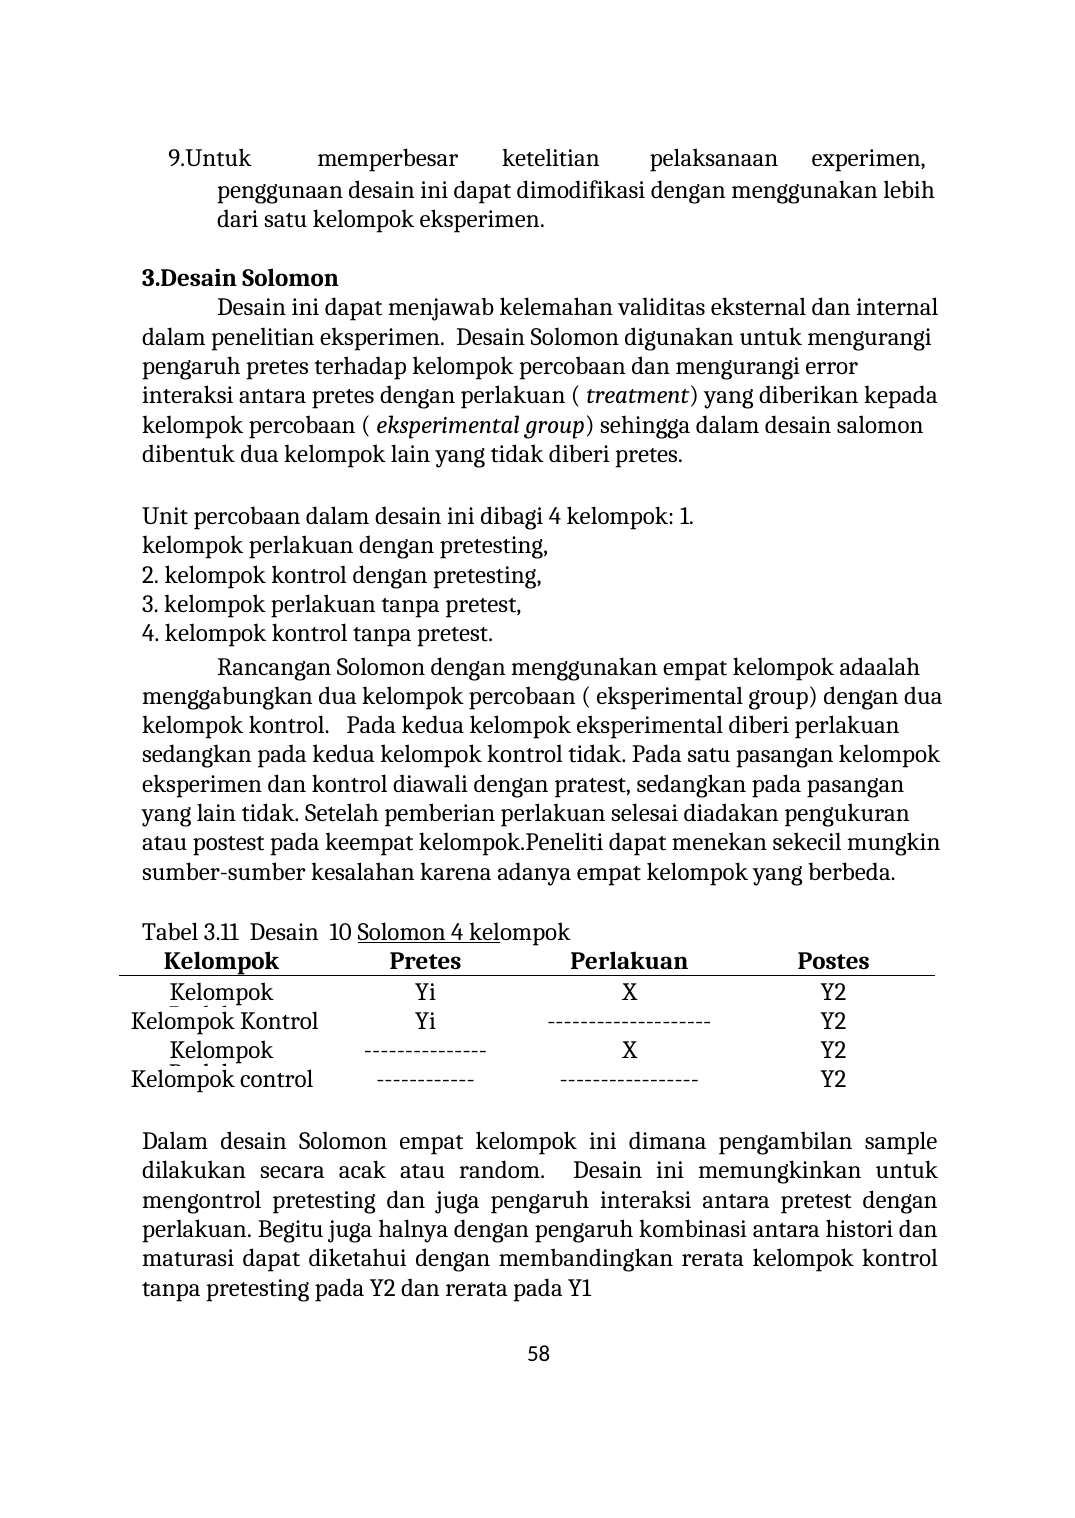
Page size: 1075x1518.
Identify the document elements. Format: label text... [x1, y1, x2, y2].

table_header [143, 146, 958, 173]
text 58 [131, 1343, 946, 1366]
text Tabel 3.11 Desain 10 Solomon 4 kelompok [142, 921, 946, 945]
text 3.Desain Solomon Desain ini dapat menjawab kelemahan validitas eksternal dan internal dalam penelitian eksperimen. Desain Solomon digunakan untuk mengurangi pengaruh pretes terhadap kelompok percobaan dan mengurangi error interaksi antara pretes dengan perlakuan ( treatment) yang diberikan kepada kelompok percobaan ( eksperimental group) sehingga dalam desain salomon dibentuk dua kelompok lain yang tidak diberi pretes. [142, 263, 946, 468]
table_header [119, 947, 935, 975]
text Rancangan Solomon dengan menggunakan empat kelompok adaalah menggabungkan dua kelompok percobaan ( eksperimental group) dengan dua kelompok kontrol. Pada kedua kelompok eksperimental diberi perlakuan sedangkan pada kedua kelompok kontrol tidak. Pada satu pasangan kelompok eksperimen dan kontrol diawali dengan pratest, sedangkan pada pasangan yang lain tidak. Setelah pemberian perlakuan selesai diadakan pengukuran atau postest pada keempat kelompok.Peneliti dapat menekan sekecil mungkin sumber-sumber kesalahan karena adanya empat kelompok yang berbeda. [142, 653, 946, 886]
text Unit percobaan dalam desain ini dibagi 4 kelompok: 1. kelompok perlakuan dengan pretesting, 2. kelompok kontrol dengan pretesting, 3. kelompok perlakuan tanpa pretest, 4. kelompok kontrol tanpa pretest. [142, 502, 706, 648]
text Dalam desain Solomon empat kelompok ini dimana pengambilan sample dilakukan secara acak atau random. Desain ini memungkinkan untuk mengontrol pretesting dan juga pengaruh interaksi antara pretest dengan perlakuan. Begitu juga halnya dengan pengaruh kombinasi antara histori dan maturasi dapat diketahui dengan membandingkan rerata kelompok kontrol tanpa pretesting pada Y2 dan rerata pada Y1 [142, 1127, 938, 1302]
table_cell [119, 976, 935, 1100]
text penggunaan desain ini dapat dimodifikasi dengan menggunakan lebih dari satu kelompok eksperimen. [217, 176, 946, 234]
